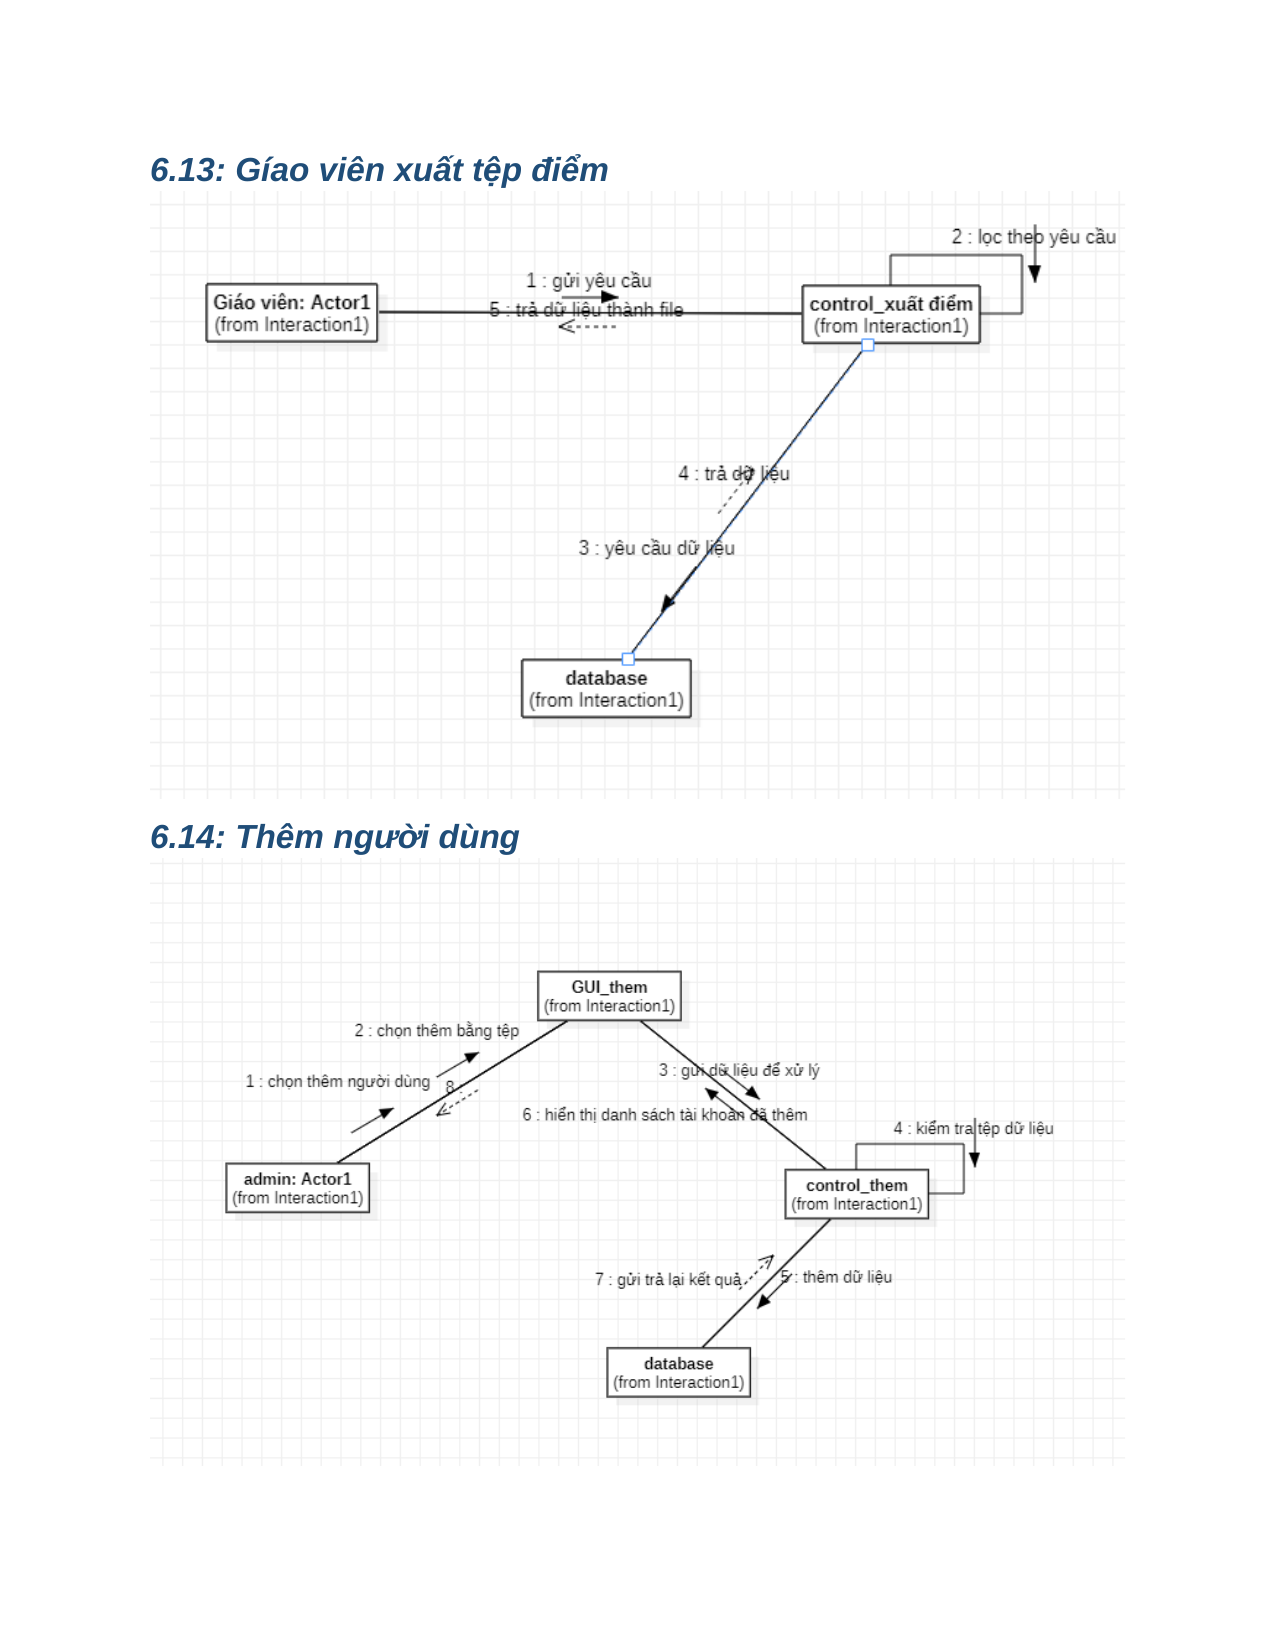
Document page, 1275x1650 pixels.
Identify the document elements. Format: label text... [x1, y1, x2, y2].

subtitle 6.13: Gíao viên xuất tệp điểm [150, 150, 1125, 188]
picture [150, 191, 1125, 799]
picture [150, 858, 1125, 1466]
subtitle 6.14: Thêm người dùng [150, 817, 1125, 856]
